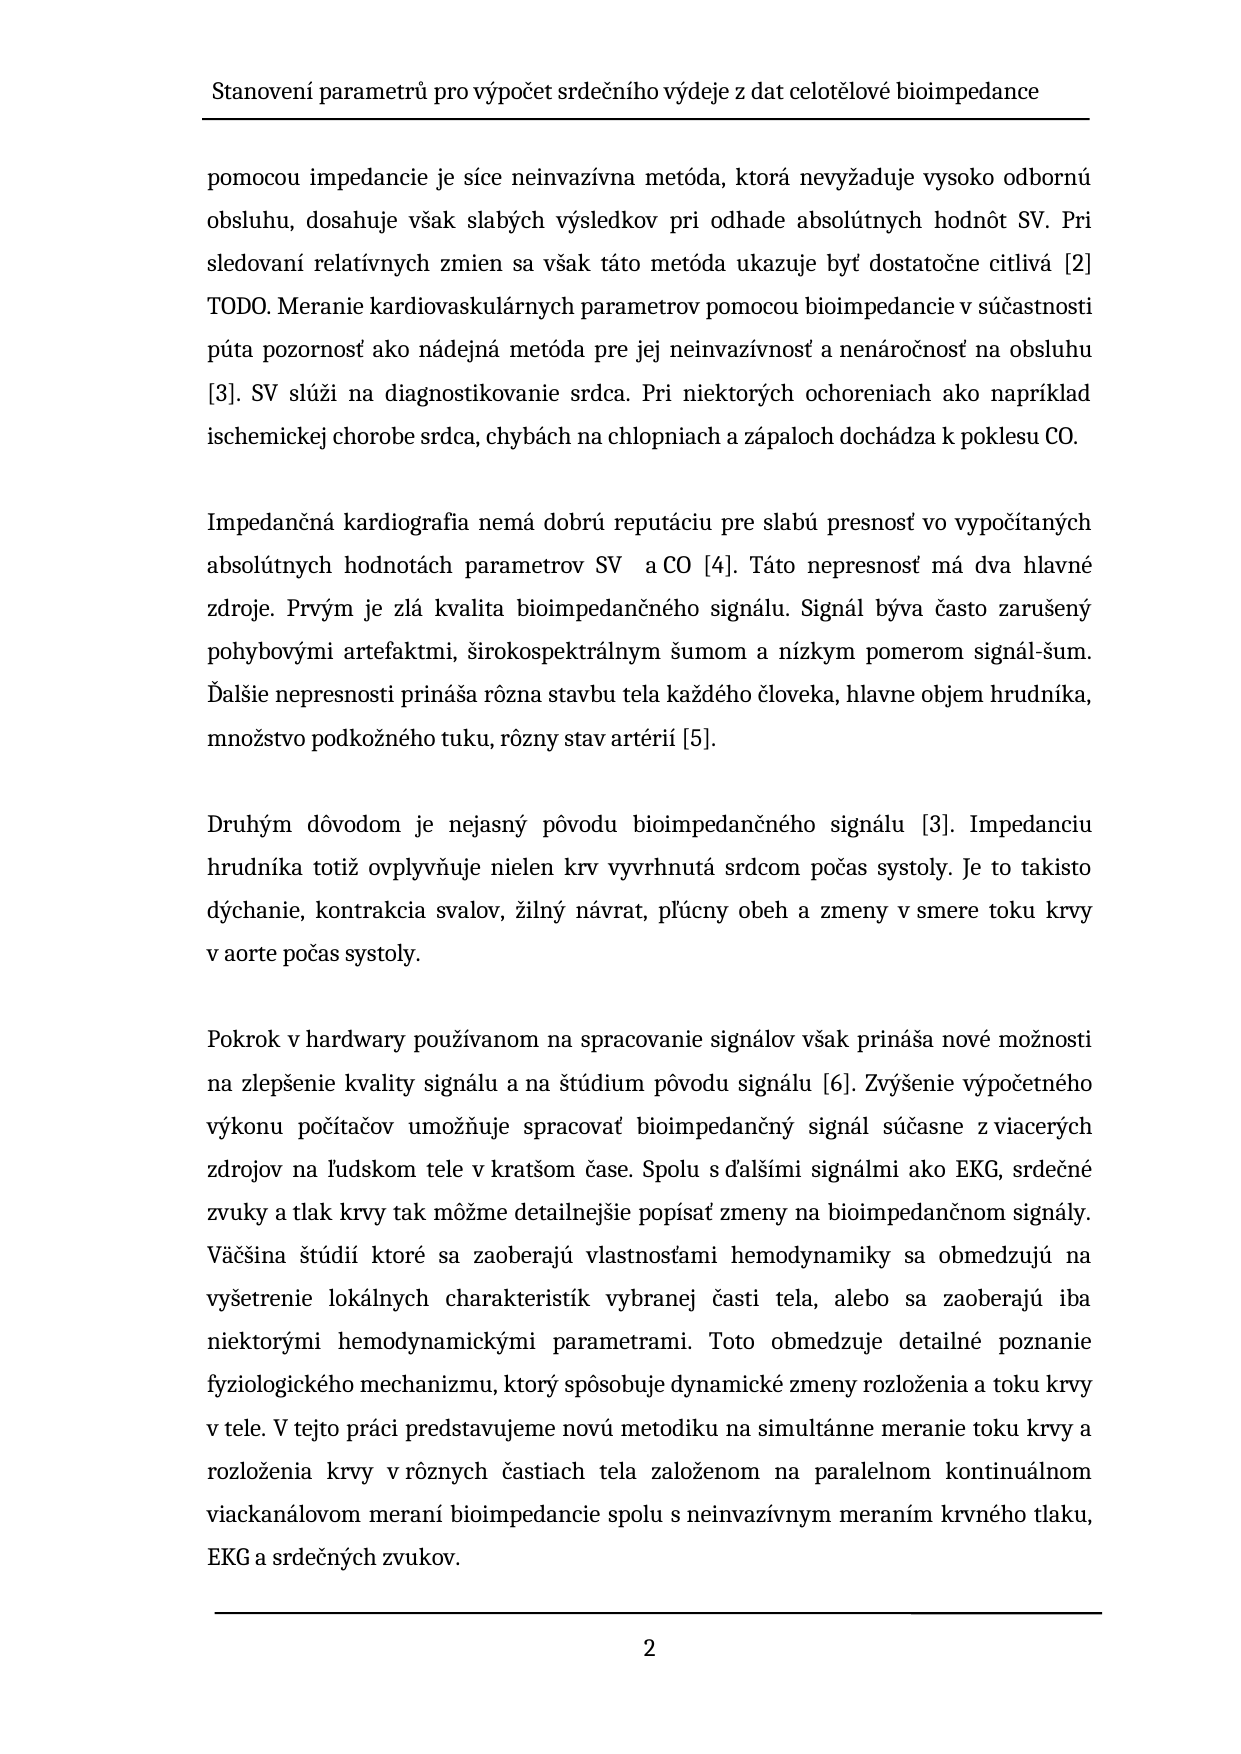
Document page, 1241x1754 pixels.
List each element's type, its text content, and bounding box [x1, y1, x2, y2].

text Impedančná kardiografia nemá dobrú reputáciu pre slabú presnosť vo vypočítaných absolútnych hodnotách parametrov SV a CO [4]. Táto nepresnosť má dva hlavné zdroje. Prvým je zlá kvalita bioimpedančného signálu. Signál býva často zarušený pohybovými artefaktmi, širokospektrálnym šumom a nízkym pomerom signál-šum. Ďalšie nepresnosti prináša rôzna stavbu tela každého človeka, hlavne objem hrudníka, množstvo podkožného tuku, rôzny stav artérií [5]. [207, 508, 1092, 752]
text Pokrok v hardwary používanom na spracovanie signálov však prináša nové možnosti na zlepšenie kvality signálu a na štúdium pôvodu signálu [6]. Zvýšenie výpočetného výkonu počítačov umožňuje spracovať bioimpedančný signál súčasne z viacerých zdrojov na ľudskom tele v kratšom čase. Spolu s ďalšími signálmi ako EKG, srdečné zvuky a tlak krvy tak môžme detailnejšie popísať zmeny na bioimpedančnom signály. Väčšina štúdií ktoré sa zaoberajú vlastnosťami hemodynamiky sa obmedzujú na vyšetrenie lokálnych charakteristík vybranej časti tela, alebo sa zaoberajú iba niektorými hemodynamickými parametrami. Toto obmedzuje detailné poznanie fyziologického mechanizmu, ktorý spôsobuje dynamické zmeny rozloženia a toku krvy v tele. V tejto práci predstavujeme novú metodiku na simultánne meranie toku krvy a rozloženia krvy v rôznych častiach tela založenom na paralelnom kontinuálnom viackanálovom meraní bioimpedancie spolu s neinvazívnym meraním krvného tlaku, EKG a srdečných zvukov. [207, 1025, 1092, 1572]
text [207, 163, 1092, 450]
text Druhým dôvodom je nejasný pôvodu bioimpedančného signálu [3]. Impedanciu hrudníka totiž ovplyvňuje nielen krv vyvrhnutá srdcom počas systoly. Je to takisto dýchanie, kontrakcia svalov, žilný návrat, pľúcny obeh a zmeny v smere toku krvy v aorte počas systoly. [207, 810, 1092, 968]
